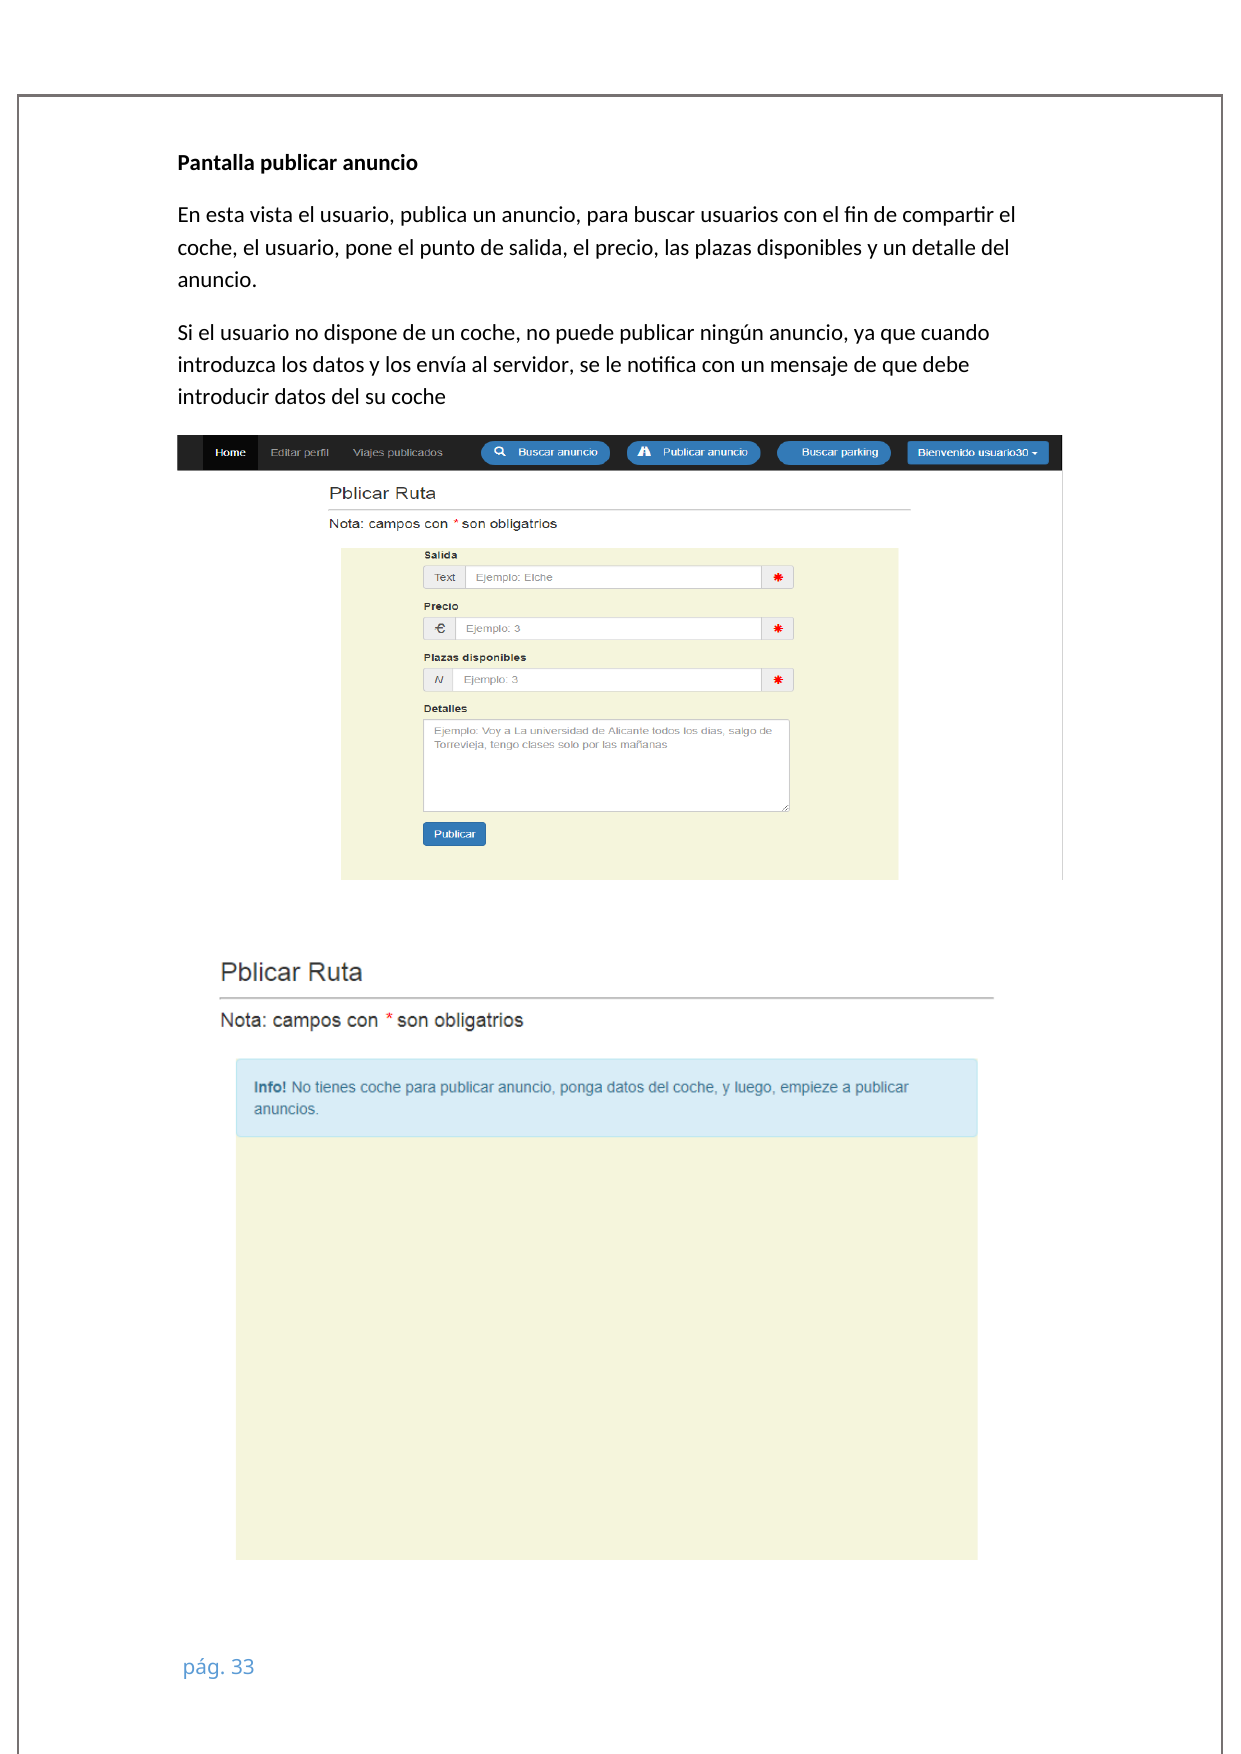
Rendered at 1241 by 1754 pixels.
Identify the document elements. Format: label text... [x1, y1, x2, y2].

text Si el usuario no dispone de un coche, no puede publicar ningún anuncio, ya que cuando introduzca los datos y los envía al servidor, se le notifica con un mensaje de que debe introducir datos del su coche [177, 318, 1063, 410]
picture [177, 435, 1063, 880]
text Pantalla publicar anuncio [177, 148, 1063, 176]
picture [177, 957, 1063, 1560]
text En esta vista el usuario, publica un anuncio, para buscar usuarios con el fin de compartir el coche, el usuario, pone el punto de salida, el precio, las plazas disponibles y un detalle del anuncio. [177, 201, 1063, 293]
